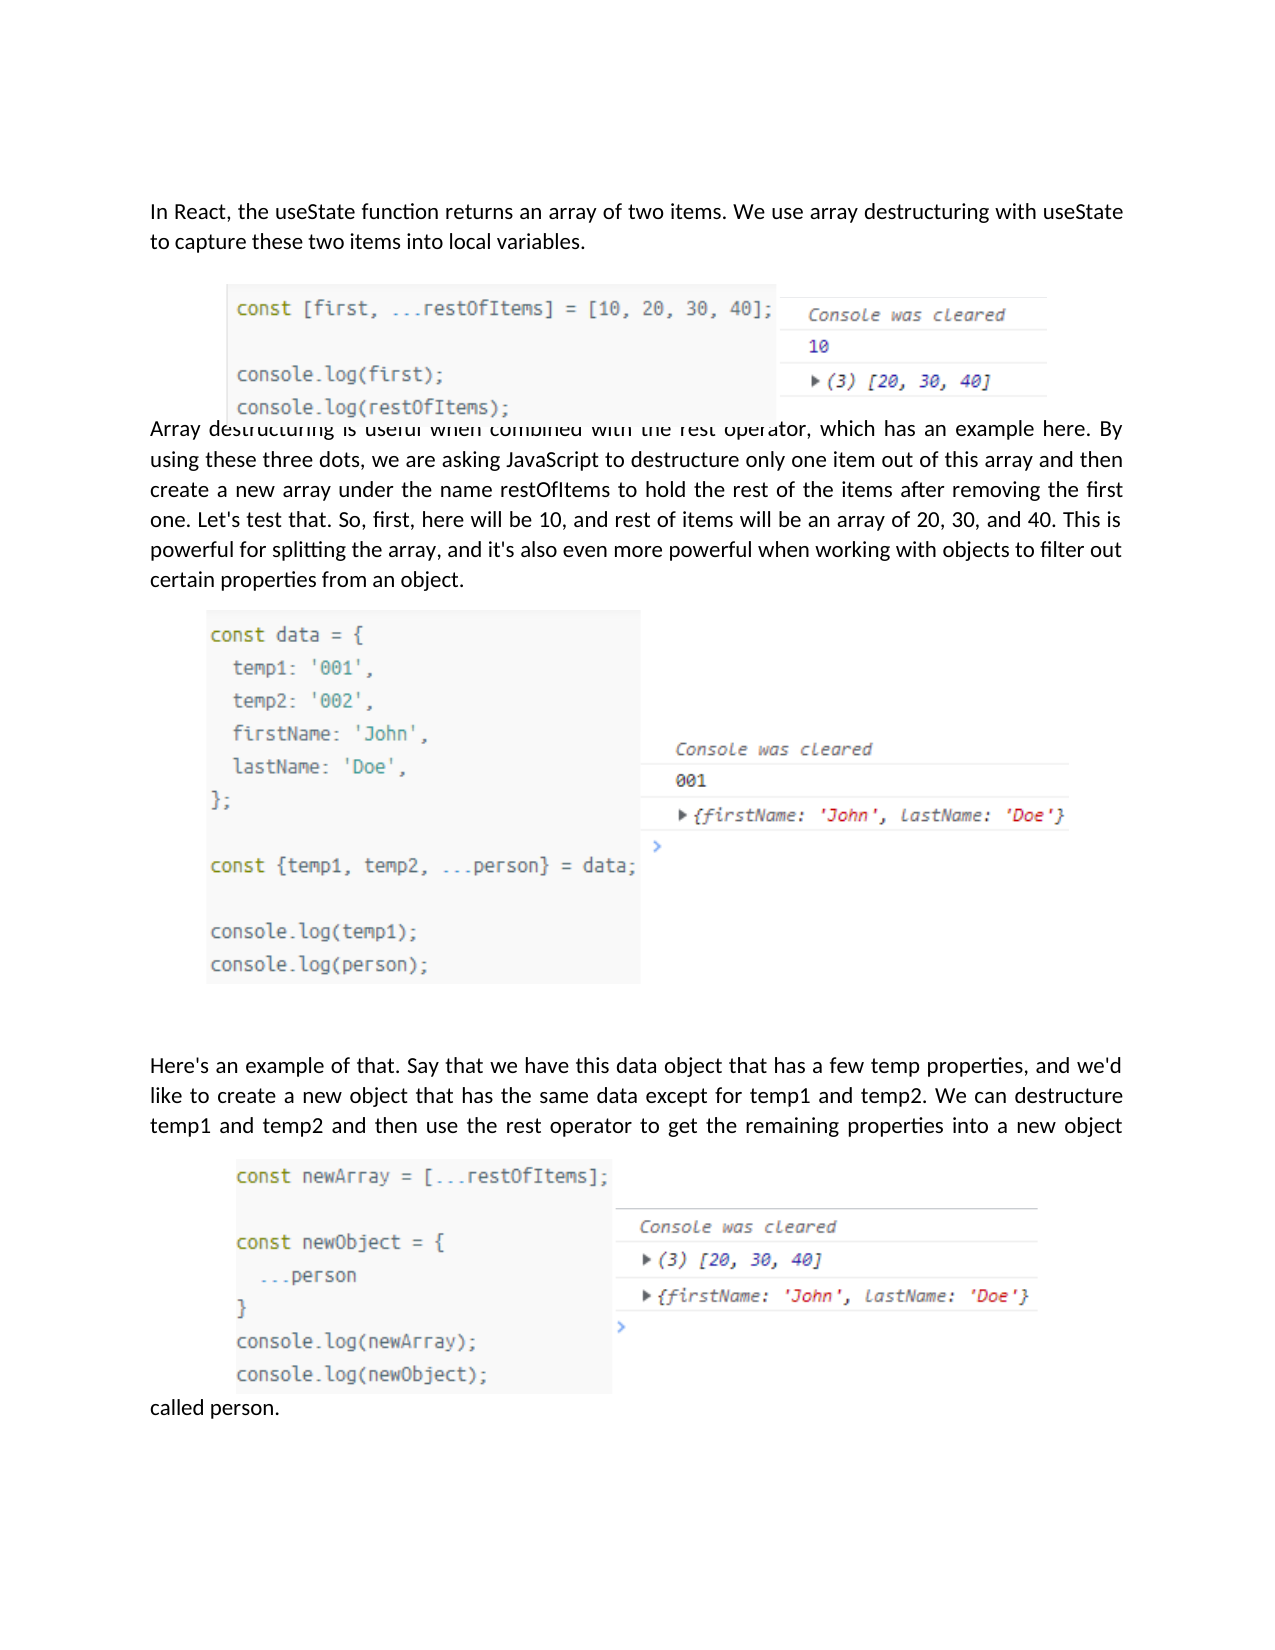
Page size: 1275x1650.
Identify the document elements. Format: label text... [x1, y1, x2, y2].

picture [615, 1208, 1038, 1343]
picture [206, 610, 1069, 984]
text In React, the useState function returns an array of two items. We use array destructuring with useState to capture these two items into local variables. [150, 197, 1125, 255]
picture [226, 284, 777, 427]
picture [779, 297, 1047, 405]
text Array destructuring is useful when combined with the rest operator, which has an example here. By using these three dots, we are asking JavaScript to destructure only one item out of this array and then create a new array under the name restOfItems to hold the rest of the items after removing the first one. Let's test that. So, first, here will be 10, and rest of items will be an array of 20, 30, and 40. This is powerful for splitting the array, and it's also even more powerful when working with objects to filter out certain properties from an object. [150, 414, 1125, 594]
picture [236, 1159, 613, 1394]
